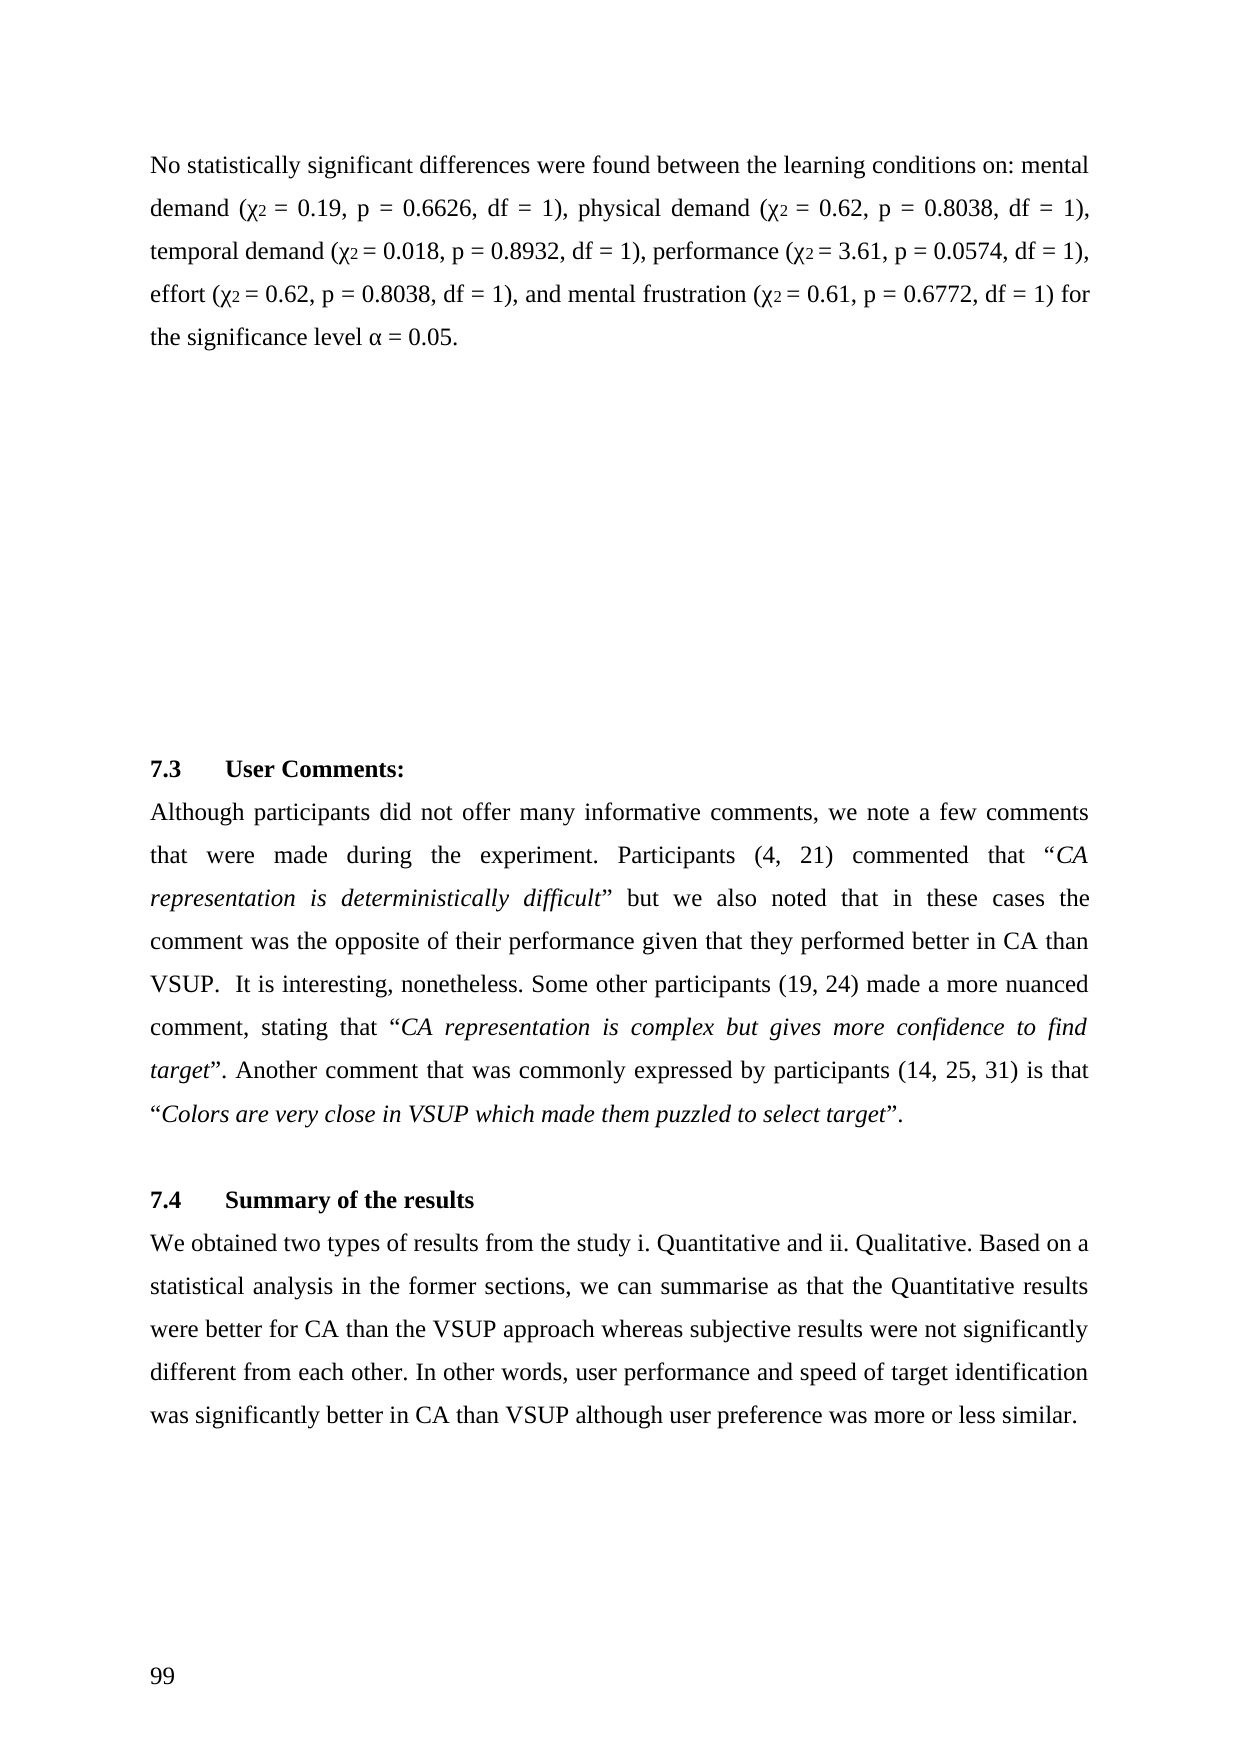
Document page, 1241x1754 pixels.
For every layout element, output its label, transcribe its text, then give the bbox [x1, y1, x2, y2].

text No statistically significant differences were found between the learning conditions on: mental demand (χ2 = 0.19, p = 0.6626, df = 1), physical demand (χ2 = 0.62, p = 0.8038, df = 1), temporal demand (χ2 = 0.018, p = 0.8932, df = 1), performance (χ2 = 3.61, p = 0.0574, df = 1), effort (χ2 = 0.62, p = 0.8038, df = 1), and mental frustration (χ2 = 0.61, p = 0.6772, df = 1) for the significance level α = 0.05. [150, 150, 1090, 351]
text 7.3 User Comments: [150, 754, 1090, 782]
text We obtained two types of results from the study i. Quantitative and ii. Qualitative. Based on a statistical analysis in the former sections, we can summarise as that the Quantitative results were better for CA than the VSUP approach whereas subjective results were not significantly different from each other. In other words, user performance and speed of target identification was significantly better in CA than VSUP although user preference was more or less similar. [150, 1228, 1090, 1429]
text Although participants did not offer many informative comments, we note a few comments that were made during the experiment. Participants (4, 21) commented that “CA representation is deterministically difficult” but we also noted that in these cases the comment was the opposite of their performance given that they performed better in CA than VSUP. It is interesting, nonetheless. Some other participants (19, 24) made a more nuanced comment, stating that “CA representation is complex but gives more confidence to find target”. Another comment that was commonly expressed by participants (14, 25, 31) is that “Colors are very close in VSUP which made them puzzled to select target”. [150, 797, 1090, 1127]
text 7.4 Summary of the results [150, 1185, 1090, 1214]
